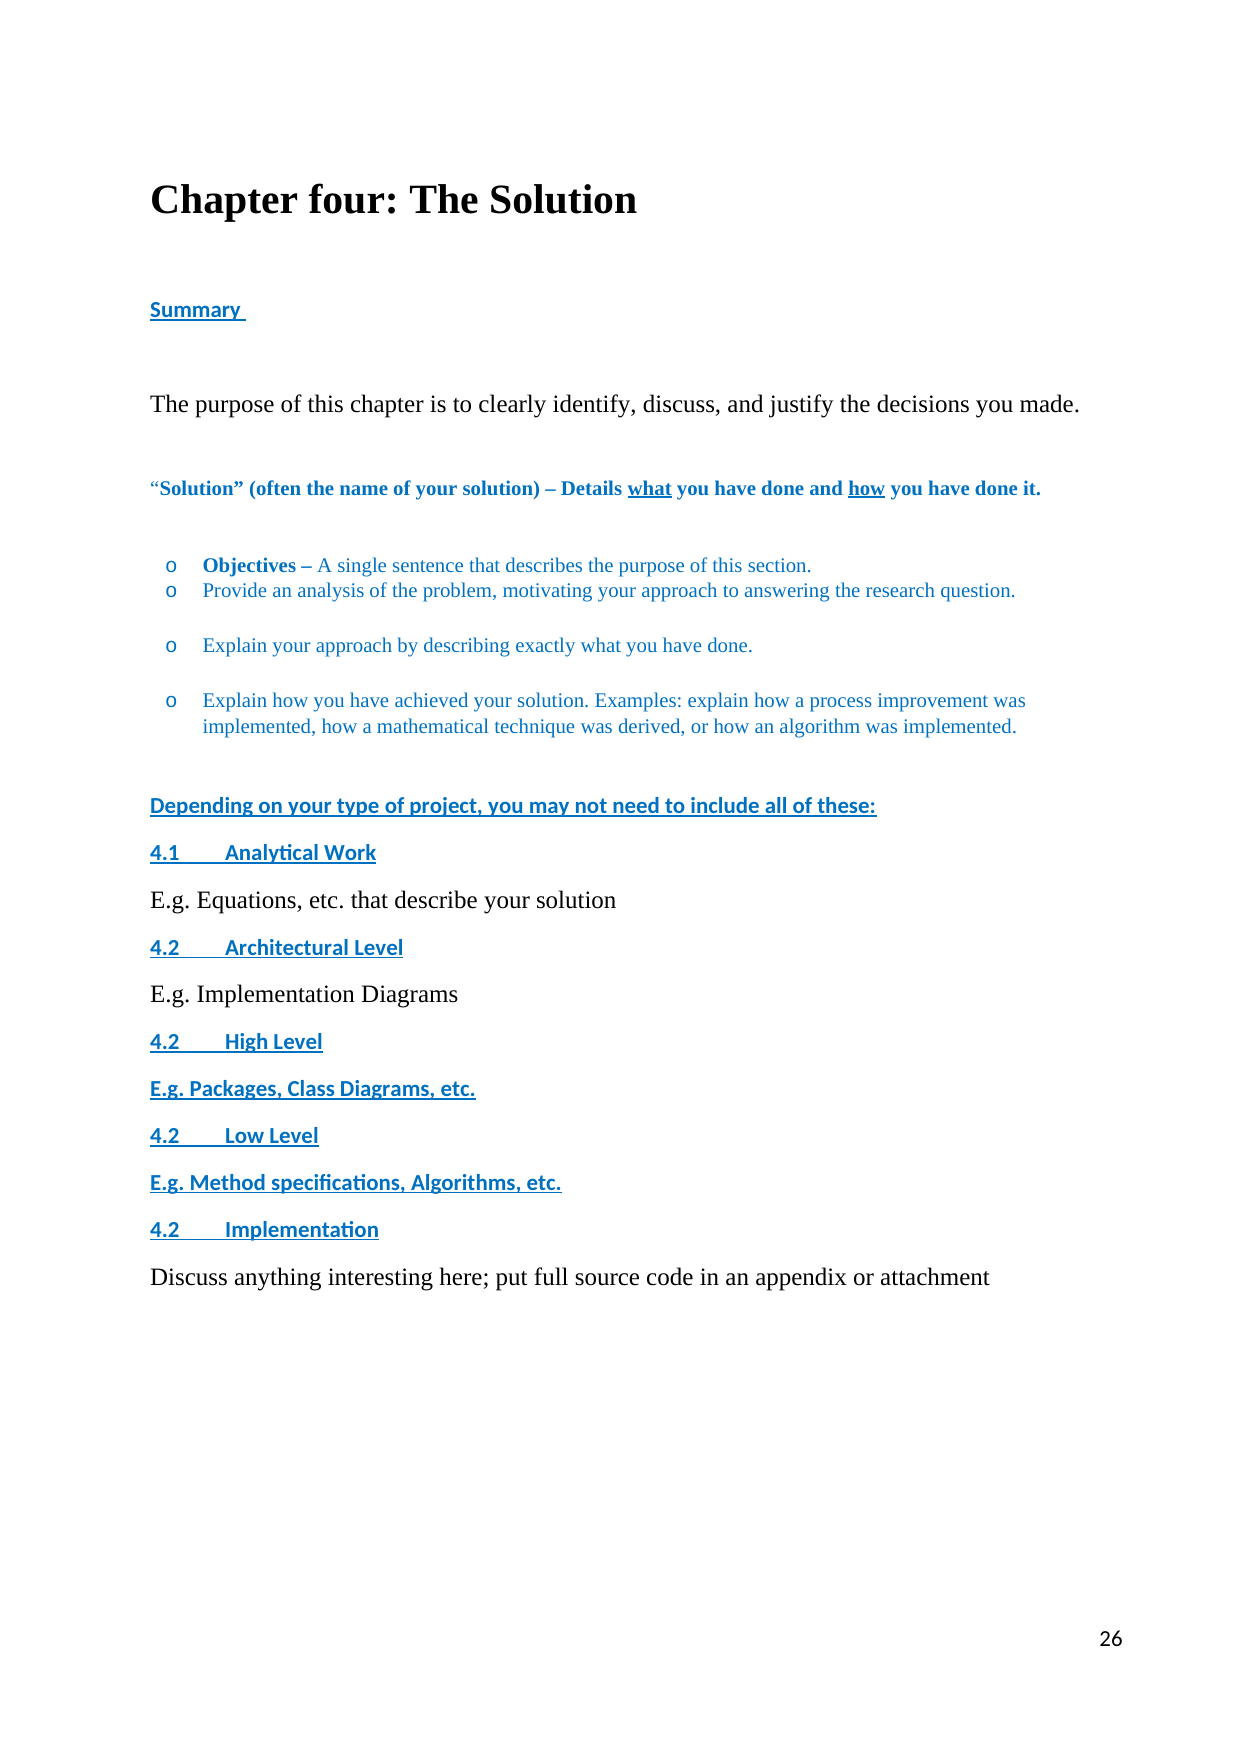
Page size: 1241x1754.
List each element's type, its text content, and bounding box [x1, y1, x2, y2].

text Discuss anything interesting here; put full source code in an appendix or attachment [150, 1262, 1122, 1290]
subtitle 4.2 Architectural Level [150, 933, 1122, 961]
list Provide an analysis of the problem, motivating your approach to answering the research question. [165, 578, 1122, 604]
subtitle Depending on your type of project, you may not need to include all of these: [150, 791, 1122, 819]
text E.g. Implementation Diagrams [150, 979, 1122, 1008]
subtitle Chapter four: The Solution [150, 175, 1122, 223]
text E.g. Equations, etc. that describe your solution [150, 885, 1122, 914]
subtitle E.g. Packages, Class Diagrams, etc. [150, 1074, 1122, 1102]
subtitle Summary [150, 295, 1122, 323]
text “Solution” (often the name of your solution) – Details what you have done and how you have done it. [150, 475, 1122, 499]
subtitle 4.2 Implementation [150, 1215, 1122, 1243]
subtitle 4.1 Analytical Work [150, 838, 1122, 866]
list Objectives – A single sentence that describes the purpose of this section. [165, 553, 1122, 578]
list Explain your approach by describing exactly what you have done. [165, 633, 1122, 659]
list Explain how you have achieved your solution. Examples: explain how a process improvement was implemented, how a mathematical technique was derived, or how an algorithm was implemented. [165, 688, 1122, 738]
subtitle 4.2 Low Level [150, 1121, 1122, 1149]
subtitle E.g. Method specifications, Algorithms, etc. [150, 1168, 1122, 1196]
subtitle 4.2 High Level [150, 1027, 1122, 1055]
text The purpose of this chapter is to clearly identify, discuss, and justify the decisions you made. [150, 389, 1122, 417]
